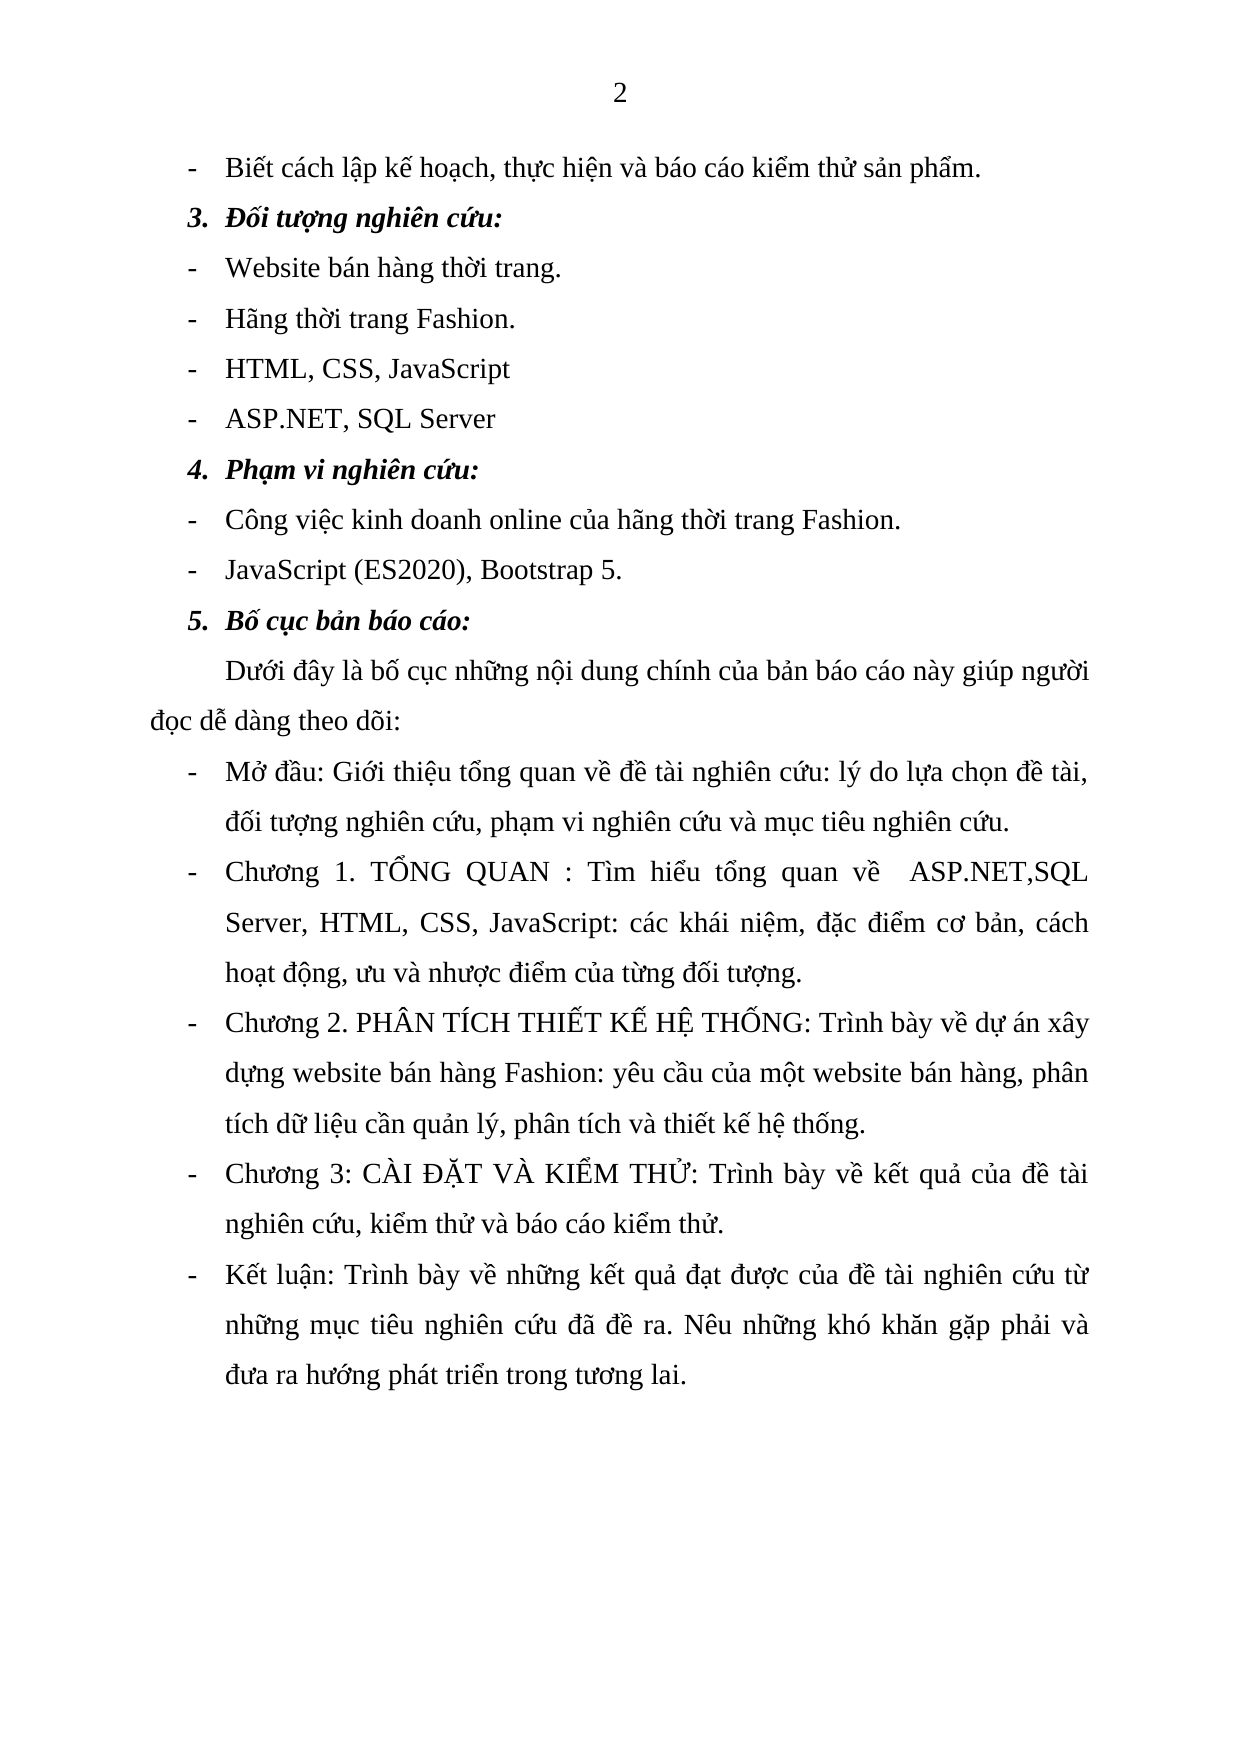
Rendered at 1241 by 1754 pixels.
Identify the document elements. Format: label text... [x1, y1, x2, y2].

list Hãng thời trang Fashion. [187, 301, 1090, 334]
list Chương 1. TỔNG QUAN : Tìm hiểu tổng quan về ASP.NET,SQL Server, HTML, CSS, JavaScript: các khái niệm, đặc điểm cơ bản, cách hoạt động, ưu và nhược điểm của từng đối tượng. [187, 854, 1090, 988]
list Kết luận: Trình bày về những kết quả đạt được của đề tài nghiên cứu từ những mục tiêu nghiên cứu đã đề ra. Nêu những khó khăn gặp phải và đưa ra hướng phát triển trong tương lai. [187, 1257, 1090, 1391]
list Chương 2. PHÂN TÍCH THIẾT KẾ HỆ THỐNG: Trình bày về dự án xây dựng website bán hàng Fashion: yêu cầu của một website bán hàng, phân tích dữ liệu cần quản lý, phân tích và thiết kế hệ thống. [187, 1005, 1090, 1139]
list HTML, CSS, JavaScript [187, 351, 1090, 385]
list Mở đầu: Giới thiệu tổng quan về đề tài nghiên cứu: lý do lựa chọn đề tài, đối tượng nghiên cứu, phạm vi nghiên cứu và mục tiêu nghiên cứu. [187, 754, 1090, 838]
list Biết cách lập kế hoạch, thực hiện và báo cáo kiểm thử sản phẩm. [187, 150, 1090, 183]
list ASP.NET, SQL Server [187, 402, 1090, 435]
list Bố cục bản báo cáo: [187, 603, 1090, 636]
list Công việc kinh doanh online của hãng thời trang Fashion. [187, 502, 1090, 536]
list JavaScript (ES2020), Bootstrap 5. [187, 552, 1090, 586]
list Đối tượng nghiên cứu: [187, 200, 1090, 234]
list Website bán hàng thời trang. [187, 251, 1090, 284]
list Chương 3: CÀI ĐẶT VÀ KIỂM THỬ: Trình bày về kết quả của đề tài nghiên cứu, kiểm thử và báo cáo kiểm thử. [187, 1156, 1090, 1240]
text Dưới đây là bố cục những nội dung chính của bản báo cáo này giúp người đọc dễ dàng theo dõi: [150, 653, 1090, 737]
list Phạm vi nghiên cứu: [187, 452, 1090, 485]
